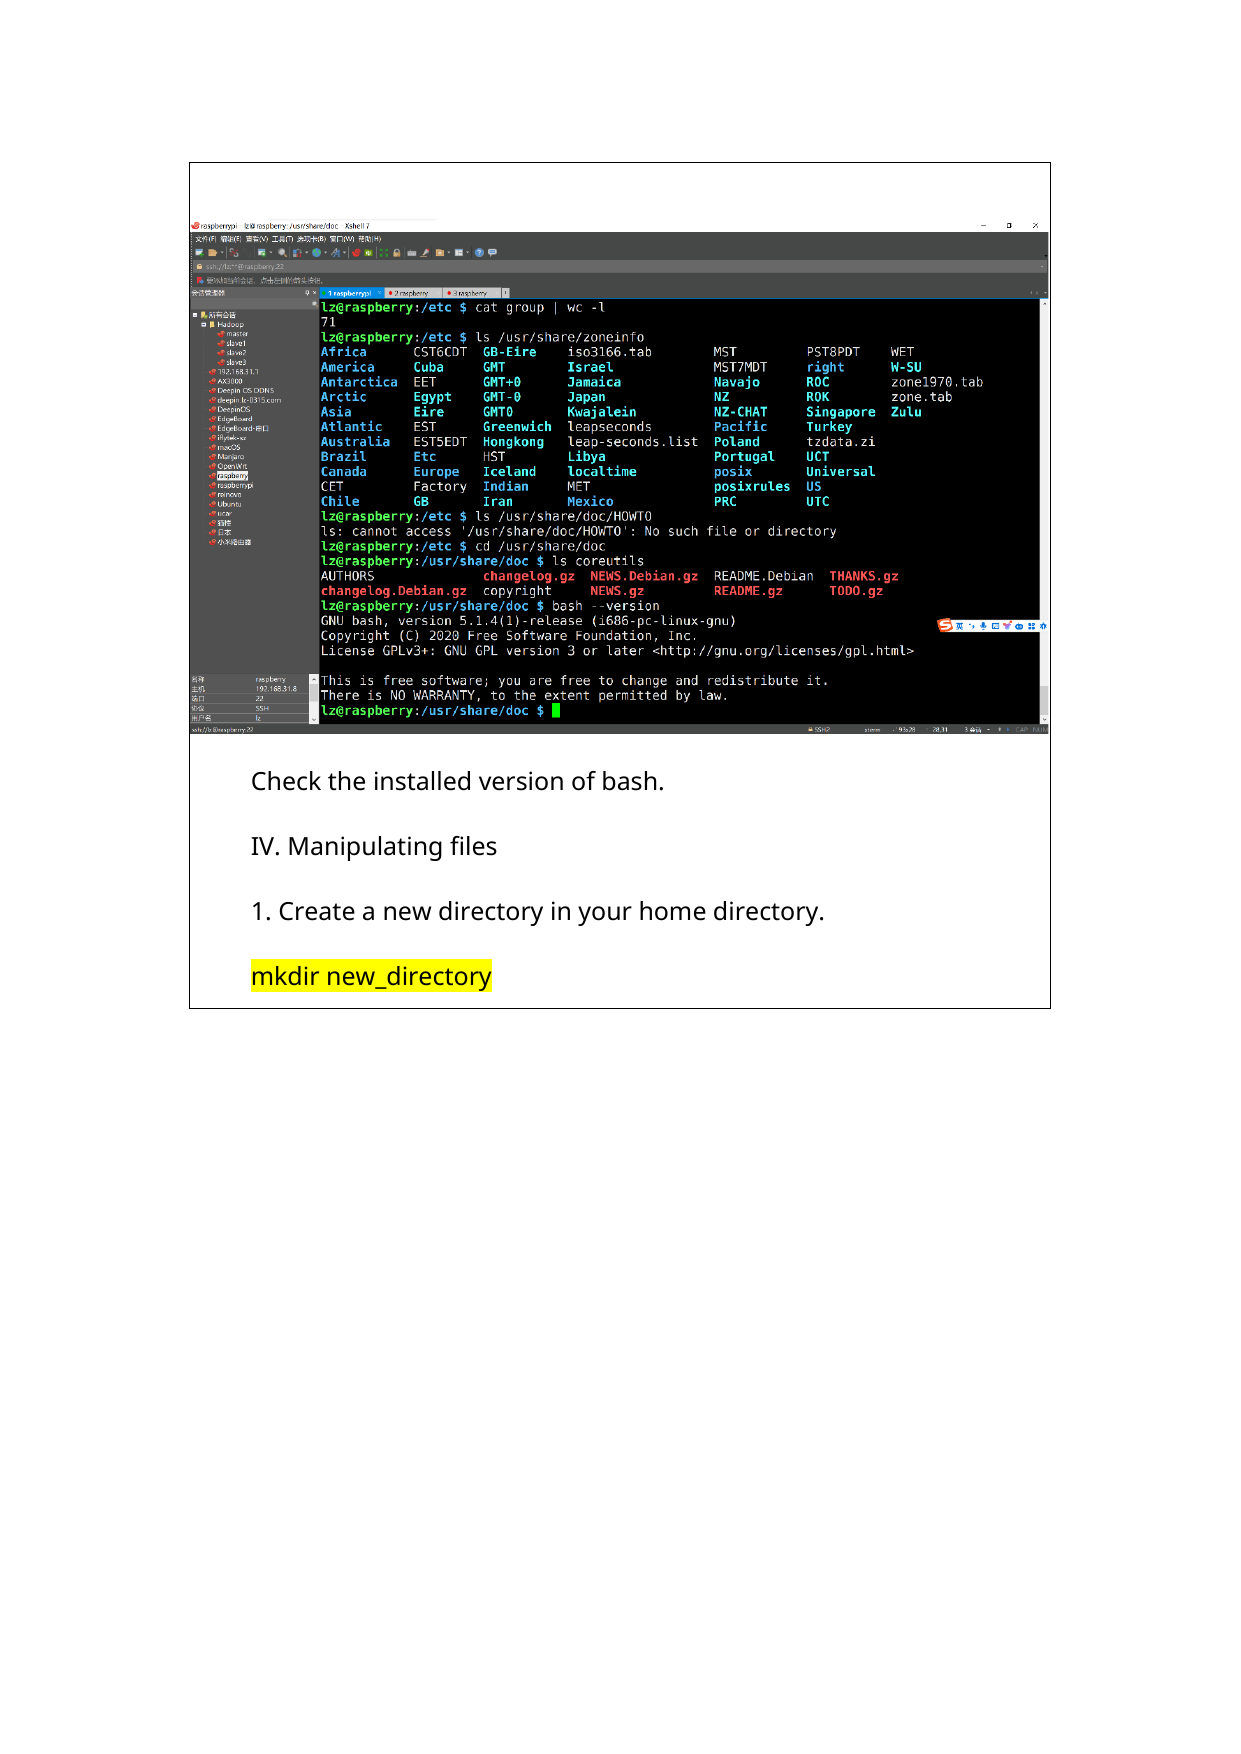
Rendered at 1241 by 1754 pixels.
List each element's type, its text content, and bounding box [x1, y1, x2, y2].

picture [190, 219, 1049, 734]
table_cell III. Experimental Content： However, the following experiments are all conducted on the command line, so here I use SSH tools (such as Xshell) instead of GUI operations. i. Partitions 1. On which partition is your home directory? df -h, run this command to find out where your home directory is located on the system. 2. How many partitions are on your system? Lsblk, use this command to see a list of all partitions on your system. 3. What is the total size of your Linux installation? df -h /, execute this command to check the overall size of your Linux installation. ii Paths 1. Display your search path. echo $PATH, Use this command to see the directories where the system looks for executable files. 2. Export a senseless path and try listing directory content. export PATH=blah ls, try this to experiment with changing the search path and see how it affects the ability to list directory content. Here, because there is no ‘blah' in the environment, it leads to the situation that the system can't find any basic commands, such as ‘ls’. 3. What is the path to your home directory? How would another user reach your home directory starting from his own home directory, using a relative path? echo $HOME cd ~ Use these commands to learn your home directory path and see how another user can navigate to your home using a relative path. 4. Go to the tmp directory in /var. Now go to share in /usr using only one command. Change to doc. What is your present working directory? cd /var/tmp cd /usr/share/doc pwd Execute these commands to move between directories and find your current location. iii. Tour of the system 1. Change to the /proc directory. cd /proc, Navigate to the /proc directory to explore information about the system. 2. What CPU(s) is the system running on? cat cpuinfo Use this command to find details about the CPU(s) your system is using. 3. How much RAM does it currently use? cat meminfo | grep "MemTotal" Check the total RAM usage with this command. 4. How much swap space do you have? cat meminfo | grep "SwapTotal" Use this to see the total swap space on your system. 5. What drivers are loaded? lsmod List loaded drivers with this command. 6. How many hours has the system been running? uptime Check how long the system has been running with this command. 7. Which filesystems are known by your system? cat filesystems Explore filesystem information using this command. 8. Change to /etc/rc.d | /etc/init.d | /etc/runlevels and choose the directory appropriate for your run level. cd /etc/rc.d or cd /etc/runlevels Go to the specified directory to understand run levels. 9. What services should be running in this level? ls, list services running in the chosen run level. 10. Which services run in graphical mode that don't run in text mode? systemctl status lightdms Raspberry pie uses' light DM', so you can use the above command to view the service that runs correctly graphically. 11. Change to /etc cd /etc, navigate to the /etc directory. 12. How long does the system keep the log file in which user logins are monitored? cat login.defs | grep "LOG_FILE" Use this command to find the duration for which user logins are logged. 13. Which release are you running? cat os-release Check the release information of your Linux system. Because raspberryOS is based on Debian, it is shown here as Debian. 14. Are there any issues or messages of the day? cat issue cat motd Read system messages and issues with these commands. 15. How many users are defined on your system? cat passwd | wc -l, count the number of users on your system using this command. 16. How many groups? cat group | wc -l Count the number of groups on your system. 17. Where is the time zone information kept? ls /usr/share/zoneinfo Explore the time zone information directory. 18. Are the HOWTOs installed on your system? ls /usr/share/doc/HOWTO Check for installed HOWTOs with this command. The streamlined raspberry OS obviously doesn't have a built-in directory that doesn't necessarily include/usr/share/doc/howto. Usually, the documentation of Linux system and HOWTOs (such as HOWTO guide) are provided in the form of software packages, which are not necessarily installed in this path. 19. Change to /usr/share/doc. cd /usr/share/doc Move to the specified directory. 20. Name three programs that come with the GNU coreutils package. ls coreutils List three programs from the GNU coreutils package using this command. 21. Which version of bash is installed on this system? bash –version Check the installed version of bash. IV. Manipulating files 1. Create a new directory in your home directory. mkdir new_directory Make a new directory in your home directory using this command. 2. Can you move this directory to the same level as your home directory? mv new_directory ../ Move the directory to the same level as your home directory with this command. 3. Copy all XPM files from /usr/share/pixmaps to the new directory. What does XPM mean? cp /usr/share/pixmaps/*.xpm new_directory/ Copy XPM files to the new directory and explore what XPM means. 4. List the files in reverse alphabetical order. ls -r View files in reverse alphabetical order using this command. 5. Change to your home directory. Create a new directory and copy all the files of the /etc directory into it. Make sure that you also copy the files and directories which are in the subdirectories of /etc! (recursive copy) cd ~ mkdir etc_copy cp -r /etc/* etc_copy/ Navigate to your home directory, create a new directory, and copy the contents of /etc (including subdirectories) to it. 6. Change into the new directory and make a directory for files starting with an upper case character and one for files starting with a lower case character. Move all the files to the appropriate directories. Use as few commands as possible. cd etc_copy mkdir uppercase lowercase mv [A-Z]* uppercase/ mv [a-z]* lowercase/ Go to the new directory, create folders for uppercase and lowercase files, and move files accordingly using minimal commands. 7. Remove the remaining files. rm -r * Delete the remaining files in the current directory. 8. Delete the directory and its entire content using a single command. rm -r etc_copy Remove the directory and its contents in one go. 9. Use grep to find out which script starts the Font Server in the graphical run level. grep -r "Font Server" /etc/rc.d Find the script starting the Font Server in the graphical run level using grep. Raspberry pie can't achieve this goal through' grep-r "font server"/etc/rc1.d', so the' systemctl list-units-type = service-state = active | grepfont' command is used here to achieve the goal. 10. Where is the sendmail server program? which sendmail Locate the sendmail server program on your system. 11. Make a symbolic link in your home directory to /var/tmp. Check that it really works. Make another symbolic link in your home directory to this link. Check that it works. Remove the first link and list directory content. What happened to the second link? ln -s /var/tmp ~/my_var_tmp && cd ~ && ln -s my_var_tmp my_var_tmp_second && rm my_var_tmp && ls V. File permissions 1. Can you change file permissions on /home? sudo chmod 755 /home Change file permissions for /home using this command. 2. What is your standard file creation mode? umask Check the standard file creation mode (umask) on your system. 3. Change ownership of /etc to your own user and group. sudo chown -R your_user:your_group /etc Change ownership of /etc to your own user and group using this command. 4. Change file permissions of ~/.bashrc so that only you and your primary group can read it. chmod 640 ~/.bashrc Modify file permissions of ~/.bashrc to restrict read access to only you and your primary group. 5. Issue the command `locate root`. Do you notice anything special? locate root Because the operating system I use is raspberry OS, using the' locate root' command will directly report an error: "-bash: locate: command not found". 6. Make a symbolic link to /root. Can it be used? ln -s /root ~/my_root cd my_root Found that this can not be used. [190, 163, 1050, 1008]
